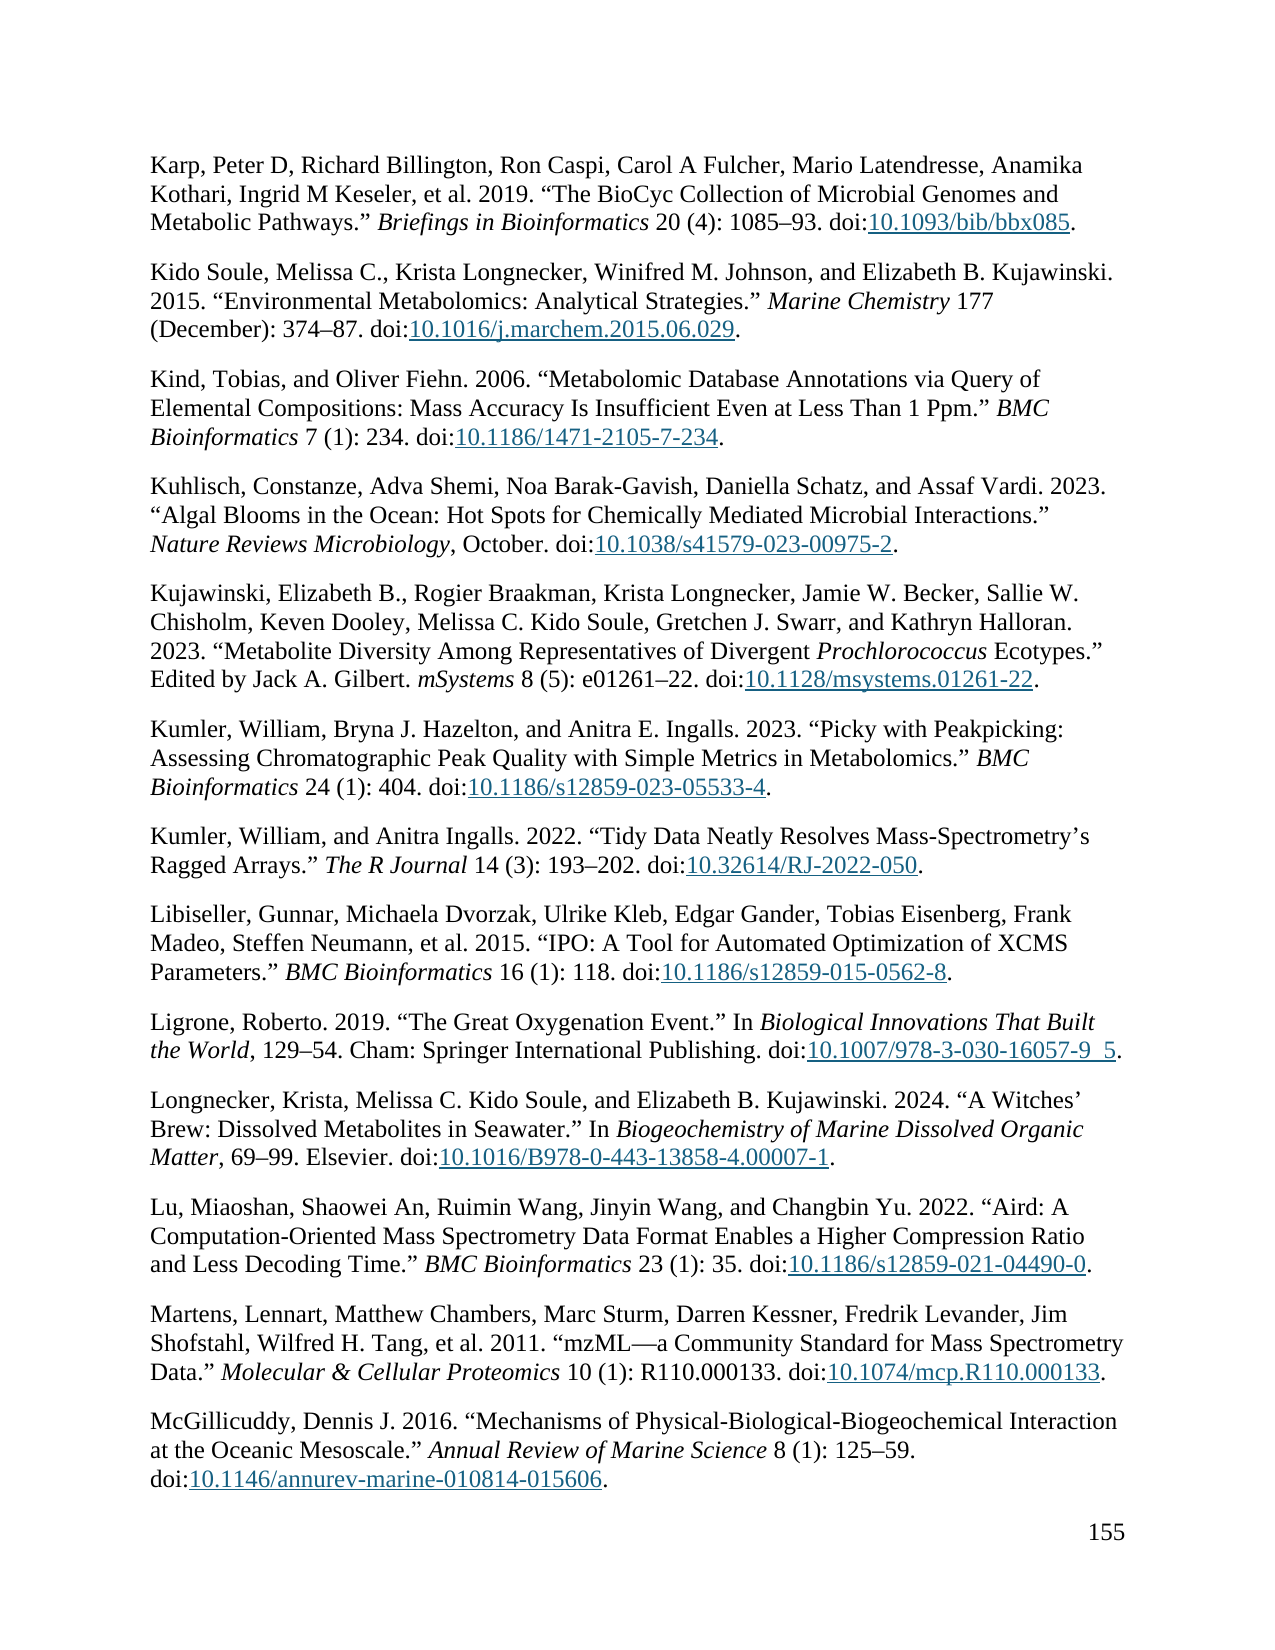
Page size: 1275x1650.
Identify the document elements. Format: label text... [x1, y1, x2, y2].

text Kuhlisch, Constanze, Adva Shemi, Noa Barak-Gavish, Daniella Schatz, and Assaf Vardi. 2023. “Algal Blooms in the Ocean: Hot Spots for Chemically Mediated Microbial Interactions.” Nature Reviews Microbiology, October. doi:10.1038/s41579-023-00975-2. [150, 471, 1125, 557]
text McGillicuddy, Dennis J. 2016. “Mechanisms of Physical-Biological-Biogeochemical Interaction at the Oceanic Mesoscale.” Annual Review of Marine Science 8 (1): 125–59. doi:10.1146/annurev-marine-010814-015606. [150, 1406, 1125, 1492]
text Karp, Peter D, Richard Billington, Ron Caspi, Carol A Fulcher, Mario Latendresse, Anamika Kothari, Ingrid M Keseler, et al. 2019. “The BioCyc Collection of Microbial Genomes and Metabolic Pathways.” Briefings in Bioinformatics 20 (4): 1085–93. doi:10.1093/bib/bbx085. [150, 150, 1125, 236]
text Kido Soule, Melissa C., Krista Longnecker, Winifred M. Johnson, and Elizabeth B. Kujawinski. 2015. “Environmental Metabolomics: Analytical Strategies.” Marine Chemistry 177 (December): 374–87. doi:10.1016/j.marchem.2015.06.029. [150, 257, 1125, 343]
text Ligrone, Roberto. 2019. “The Great Oxygenation Event.” In Biological Innovations That Built the World, 129–54. Cham: Springer International Publishing. doi:10.1007/978-3-030-16057-9_5. [150, 1007, 1125, 1064]
text Kujawinski, Elizabeth B., Rogier Braakman, Krista Longnecker, Jamie W. Becker, Sallie W. Chisholm, Keven Dooley, Melissa C. Kido Soule, Gretchen J. Swarr, and Kathryn Halloran. 2023. “Metabolite Diversity Among Representatives of Divergent Prochlorococcus Ecotypes.” Edited by Jack A. Gilbert. mSystems 8 (5): e01261–22. doi:10.1128/msystems.01261-22. [150, 578, 1125, 693]
text Longnecker, Krista, Melissa C. Kido Soule, and Elizabeth B. Kujawinski. 2024. “A Witches’ Brew: Dissolved Metabolites in Seawater.” In Biogeochemistry of Marine Dissolved Organic Matter, 69–99. Elsevier. doi:10.1016/B978-0-443-13858-4.00007-1. [150, 1085, 1125, 1171]
text Kind, Tobias, and Oliver Fiehn. 2006. “Metabolomic Database Annotations via Query of Elemental Compositions: Mass Accuracy Is Insufficient Even at Less Than 1 Ppm.” BMC Bioinformatics 7 (1): 234. doi:10.1186/1471-2105-7-234. [150, 364, 1125, 450]
text Lu, Miaoshan, Shaowei An, Ruimin Wang, Jinyin Wang, and Changbin Yu. 2022. “Aird: A Computation-Oriented Mass Spectrometry Data Format Enables a Higher Compression Ratio and Less Decoding Time.” BMC Bioinformatics 23 (1): 35. doi:10.1186/s12859-021-04490-0. [150, 1192, 1125, 1278]
text Kumler, William, Bryna J. Hazelton, and Anitra E. Ingalls. 2023. “Picky with Peakpicking: Assessing Chromatographic Peak Quality with Simple Metrics in Metabolomics.” BMC Bioinformatics 24 (1): 404. doi:10.1186/s12859-023-05533-4. [150, 714, 1125, 800]
text Kumler, William, and Anitra Ingalls. 2022. “Tidy Data Neatly Resolves Mass-Spectrometry’s Ragged Arrays.” The R Journal 14 (3): 193–202. doi:10.32614/RJ-2022-050. [150, 821, 1125, 879]
text Martens, Lennart, Matthew Chambers, Marc Sturm, Darren Kessner, Fredrik Levander, Jim Shofstahl, Wilfred H. Tang, et al. 2011. “mzML—a Community Standard for Mass Spectrometry Data.” Molecular & Cellular Proteomics 10 (1): R110.000133. doi:10.1074/mcp.R110.000133. [150, 1299, 1125, 1385]
text Libiseller, Gunnar, Michaela Dvorzak, Ulrike Kleb, Edgar Gander, Tobias Eisenberg, Frank Madeo, Steffen Neumann, et al. 2015. “IPO: A Tool for Automated Optimization of XCMS Parameters.” BMC Bioinformatics 16 (1): 118. doi:10.1186/s12859-015-0562-8. [150, 899, 1125, 986]
